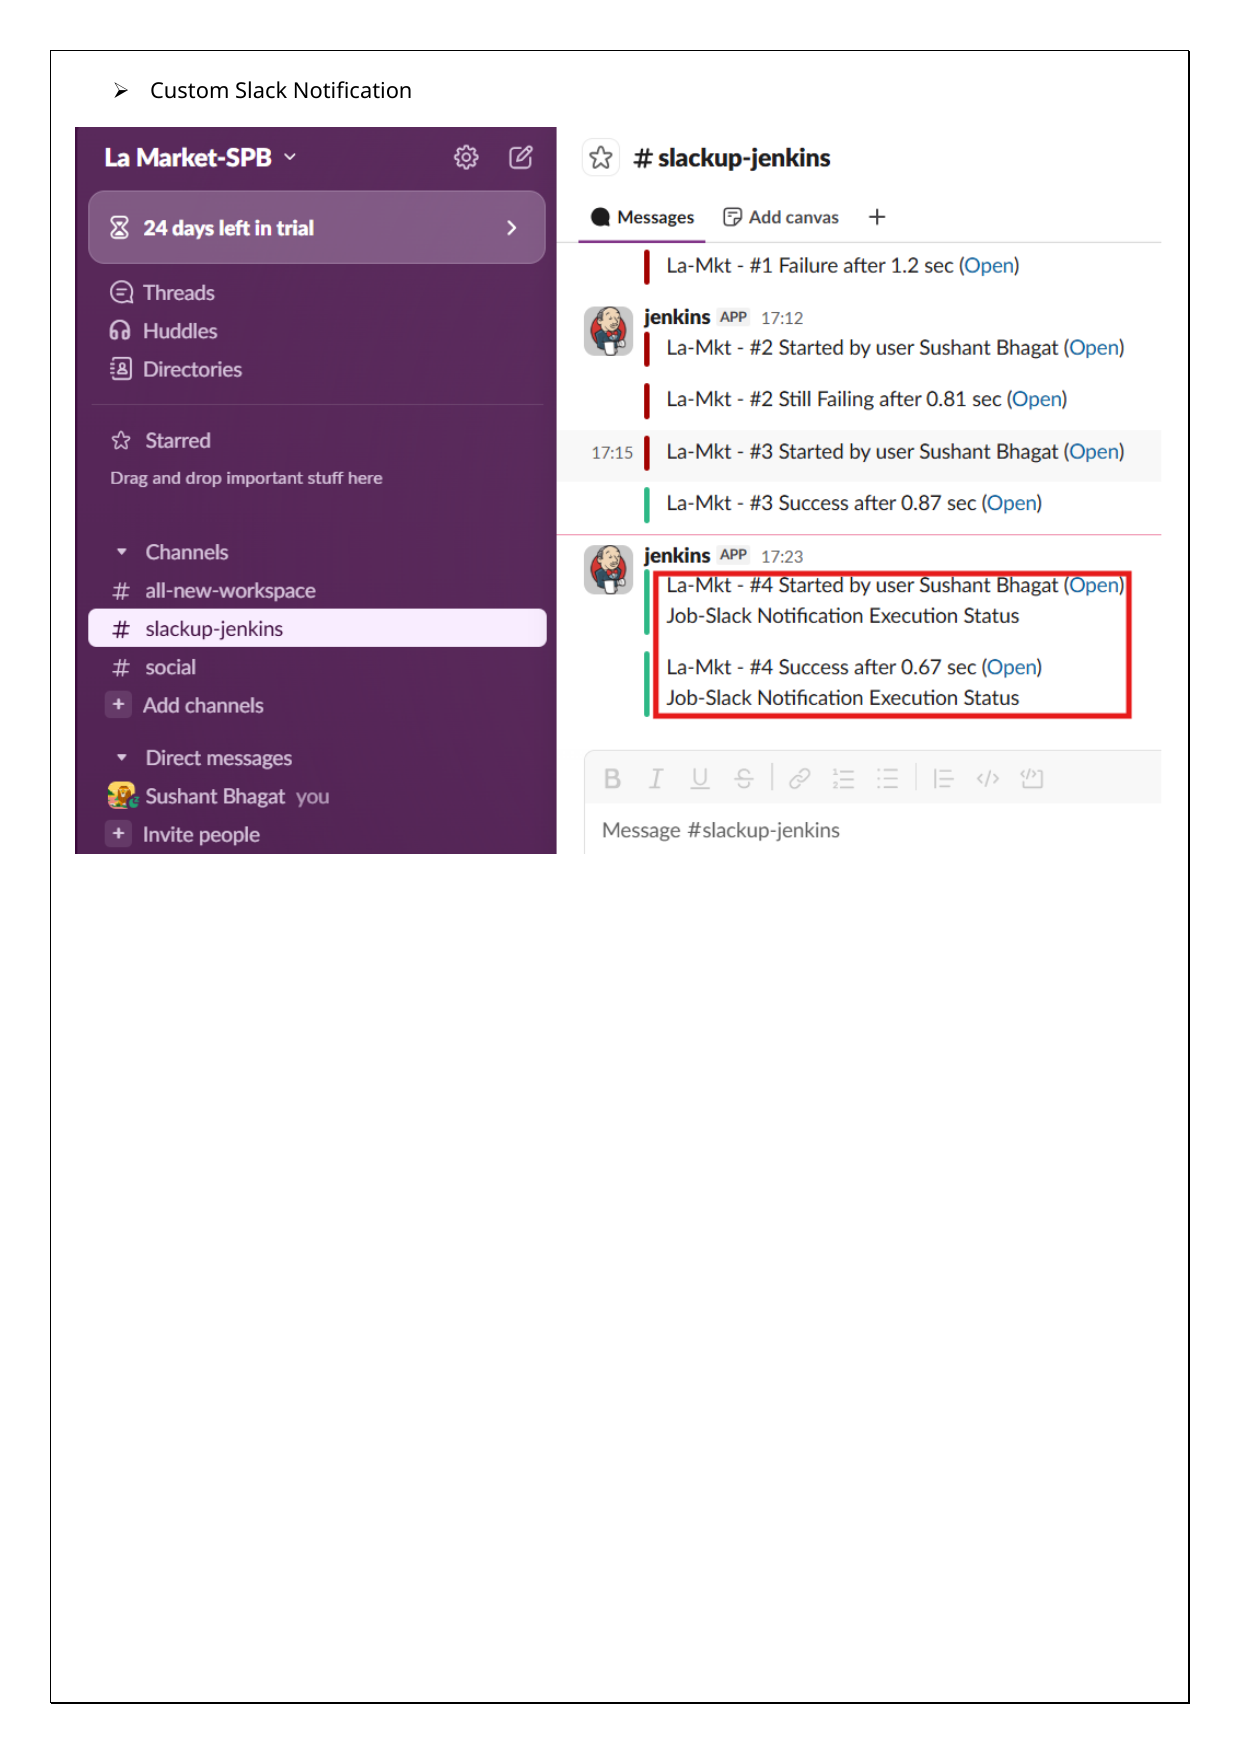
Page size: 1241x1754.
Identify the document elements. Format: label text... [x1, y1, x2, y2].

picture [73, 734, 1160, 1459]
list Custom Slack Notification [112, 682, 1164, 712]
picture [75, 125, 1162, 579]
